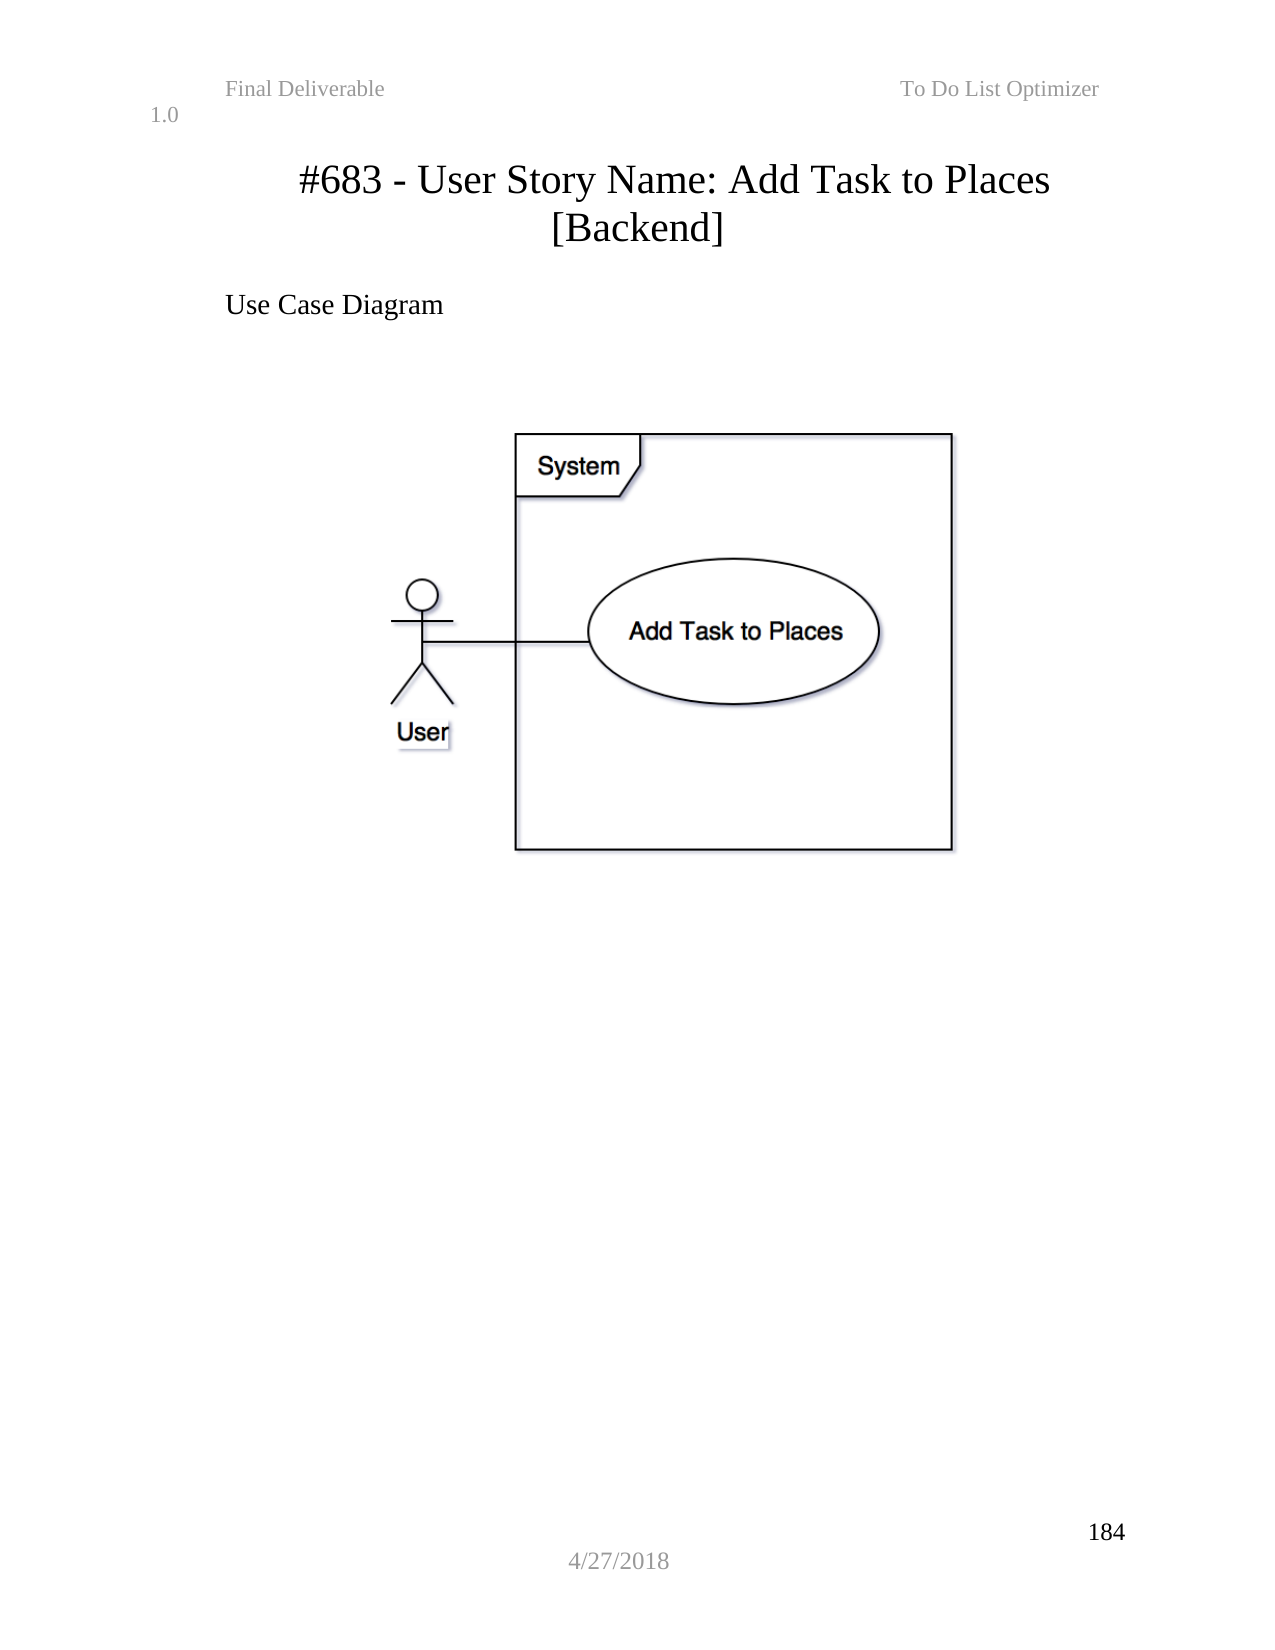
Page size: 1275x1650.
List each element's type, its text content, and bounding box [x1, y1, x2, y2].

title Use Case Diagram [150, 287, 1125, 321]
picture [389, 432, 961, 860]
subtitle #683 - User Story Name: Add Task to Places [Backend] [150, 154, 1125, 250]
